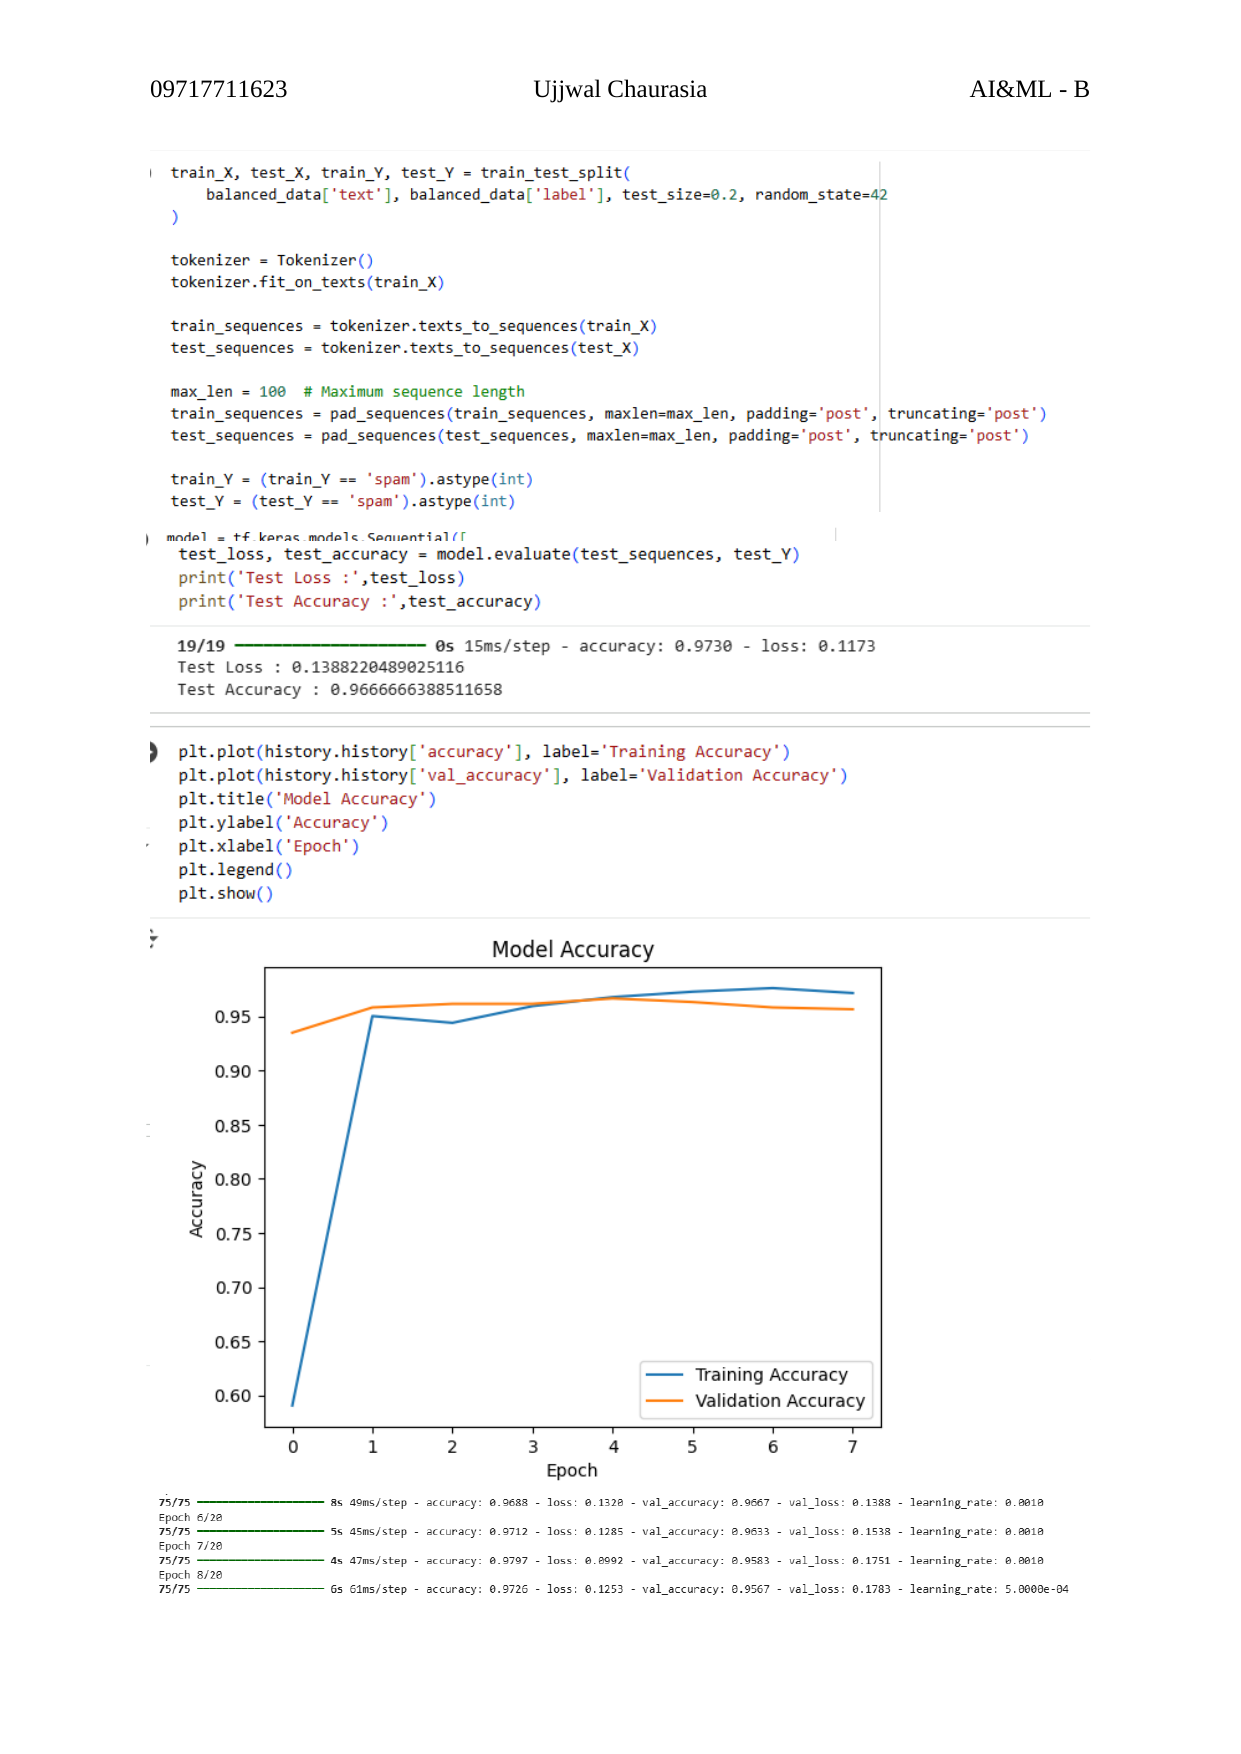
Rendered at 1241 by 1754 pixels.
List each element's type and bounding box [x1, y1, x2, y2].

picture [150, 150, 1091, 512]
picture [146, 518, 1091, 1603]
